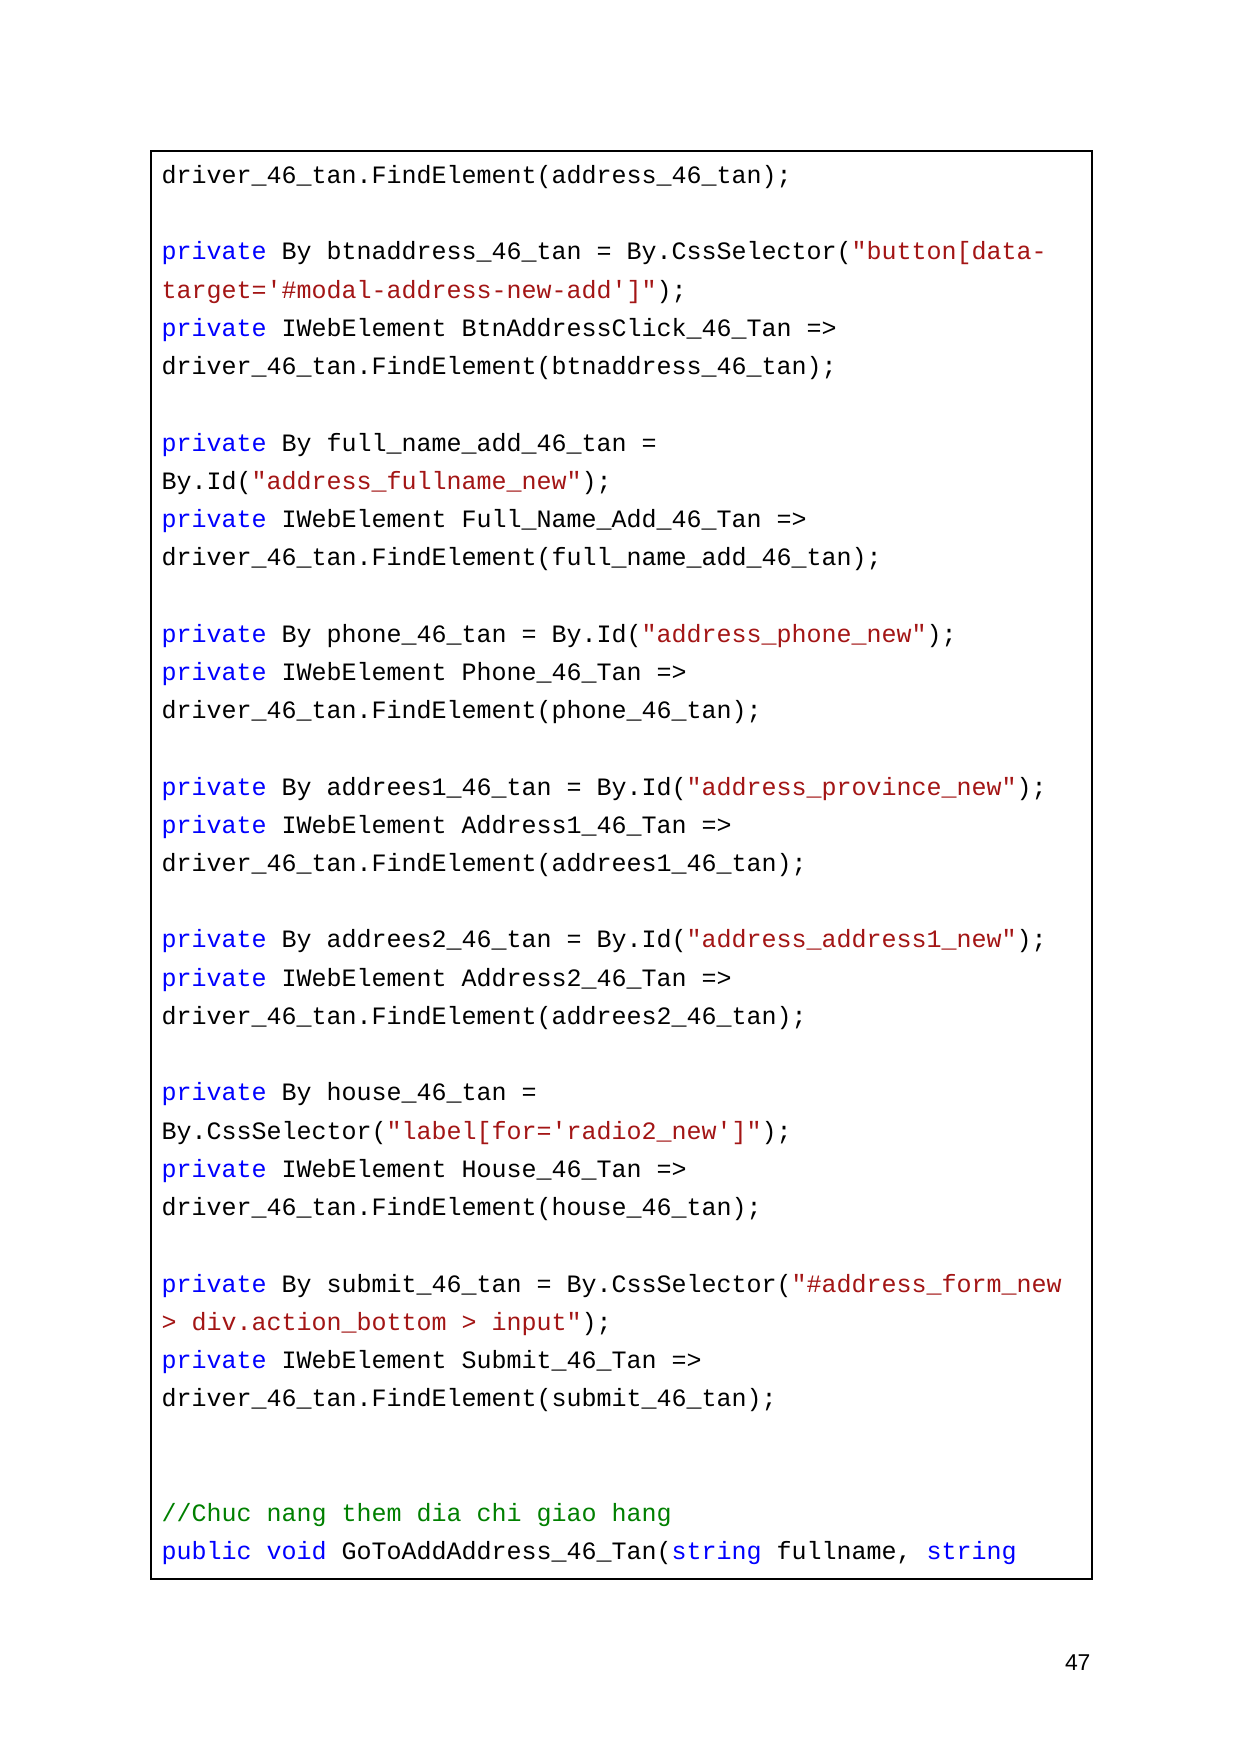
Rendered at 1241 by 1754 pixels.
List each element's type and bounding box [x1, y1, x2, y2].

table_header [152, 152, 1091, 1577]
